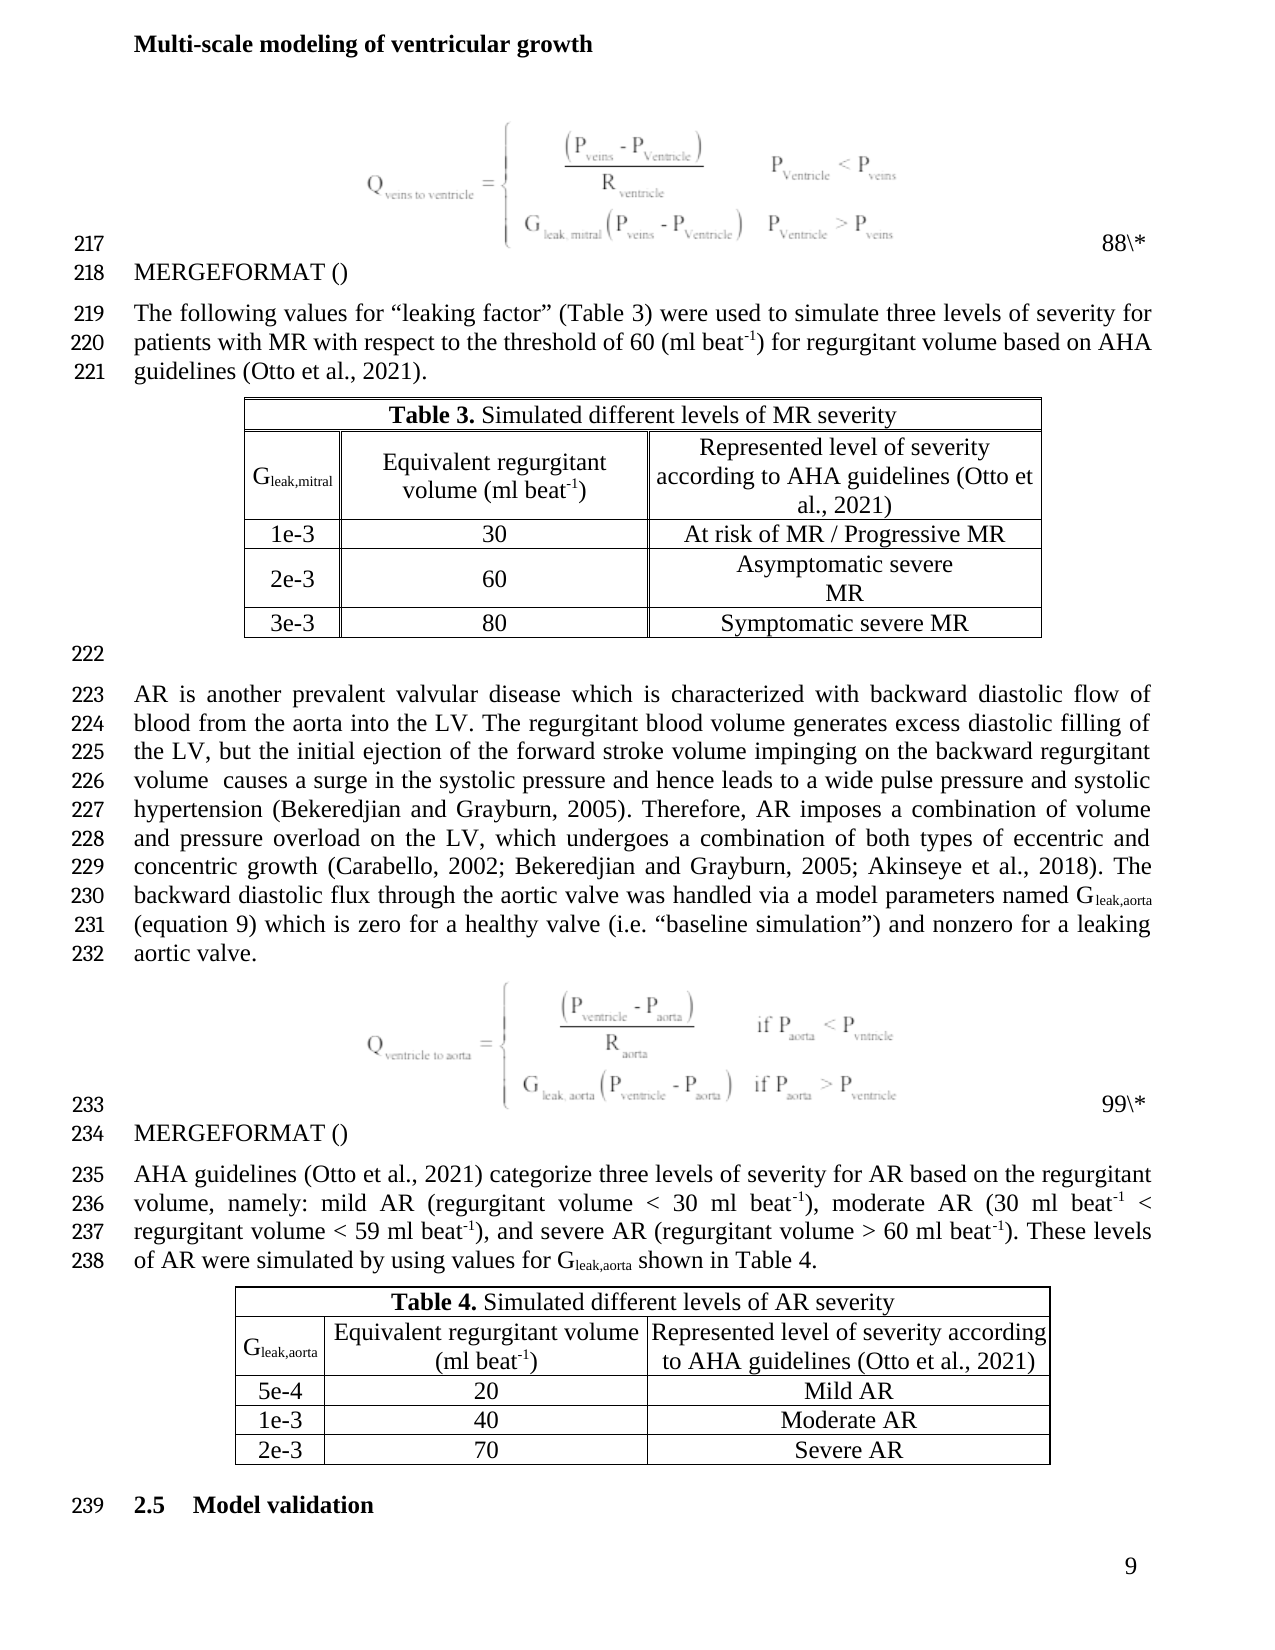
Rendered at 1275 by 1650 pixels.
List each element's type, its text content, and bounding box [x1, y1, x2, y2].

table_cell Represented level of severity according to AHA guidelines (Otto et al., 2021) [648, 1317, 1049, 1375]
table_cell Equivalent regurgitant volume (ml beat-1) [325, 1317, 647, 1375]
table_cell 80 [342, 608, 647, 637]
table_cell 70 [325, 1435, 647, 1464]
table_cell Gleak,aorta [236, 1317, 324, 1375]
subtitle Model validation [133, 1490, 1152, 1519]
table_cell Symptomatic severe MR [650, 608, 1041, 637]
table_cell 2e-3 [245, 549, 339, 607]
table_cell At risk of MR / Progressive MR [650, 520, 1041, 548]
table_cell 20 [325, 1376, 647, 1404]
table_cell 2e-3 [236, 1435, 324, 1464]
table_cell 1e-3 [236, 1406, 324, 1434]
table_cell Moderate AR [648, 1406, 1049, 1434]
table_cell 40 [325, 1406, 647, 1434]
table_cell Gleak,mitral [245, 432, 339, 518]
table_cell Severe AR [648, 1435, 1049, 1464]
table_cell 5e-4 [236, 1376, 324, 1404]
table_cell Represented level of severity according to AHA guidelines (Otto et al., 2021) [650, 432, 1041, 518]
table_cell Mild AR [648, 1376, 1049, 1404]
table_cell 60 [342, 549, 647, 607]
table_cell 1e-3 [245, 520, 339, 548]
table_cell 30 [342, 520, 647, 548]
text AR is another prevalent valvular disease which is characterized with backward diastolic flow of blood from the aorta into the LV. The regurgitant blood volume generates excess diastolic filling of the LV, but the initial ejection of the forward stroke volume impinging on the backward regurgitant volume causes a surge in the systolic pressure and hence leads to a wide pulse pressure and systolic hypertension (Bekeredjian and Grayburn, 2005). Therefore, AR imposes a combination of volume and pressure overload on the LV, which undergoes a combination of both types of eccentric and concentric growth (Carabello, 2002; Bekeredjian and Grayburn, 2005; Akinseye et al., 2018). The backward diastolic flux through the aortic valve was handled via a model parameters named Gleak,aorta (equation ) which is zero for a healthy valve (i.e. “baseline simulation”) and nonzero for a leaking aortic valve. [133, 679, 1152, 966]
table_cell Equivalent regurgitant volume (ml beat-1) [342, 432, 647, 518]
table_cell 3e-3 [245, 608, 339, 637]
table_cell Asymptomatic severe MR [650, 549, 1041, 607]
